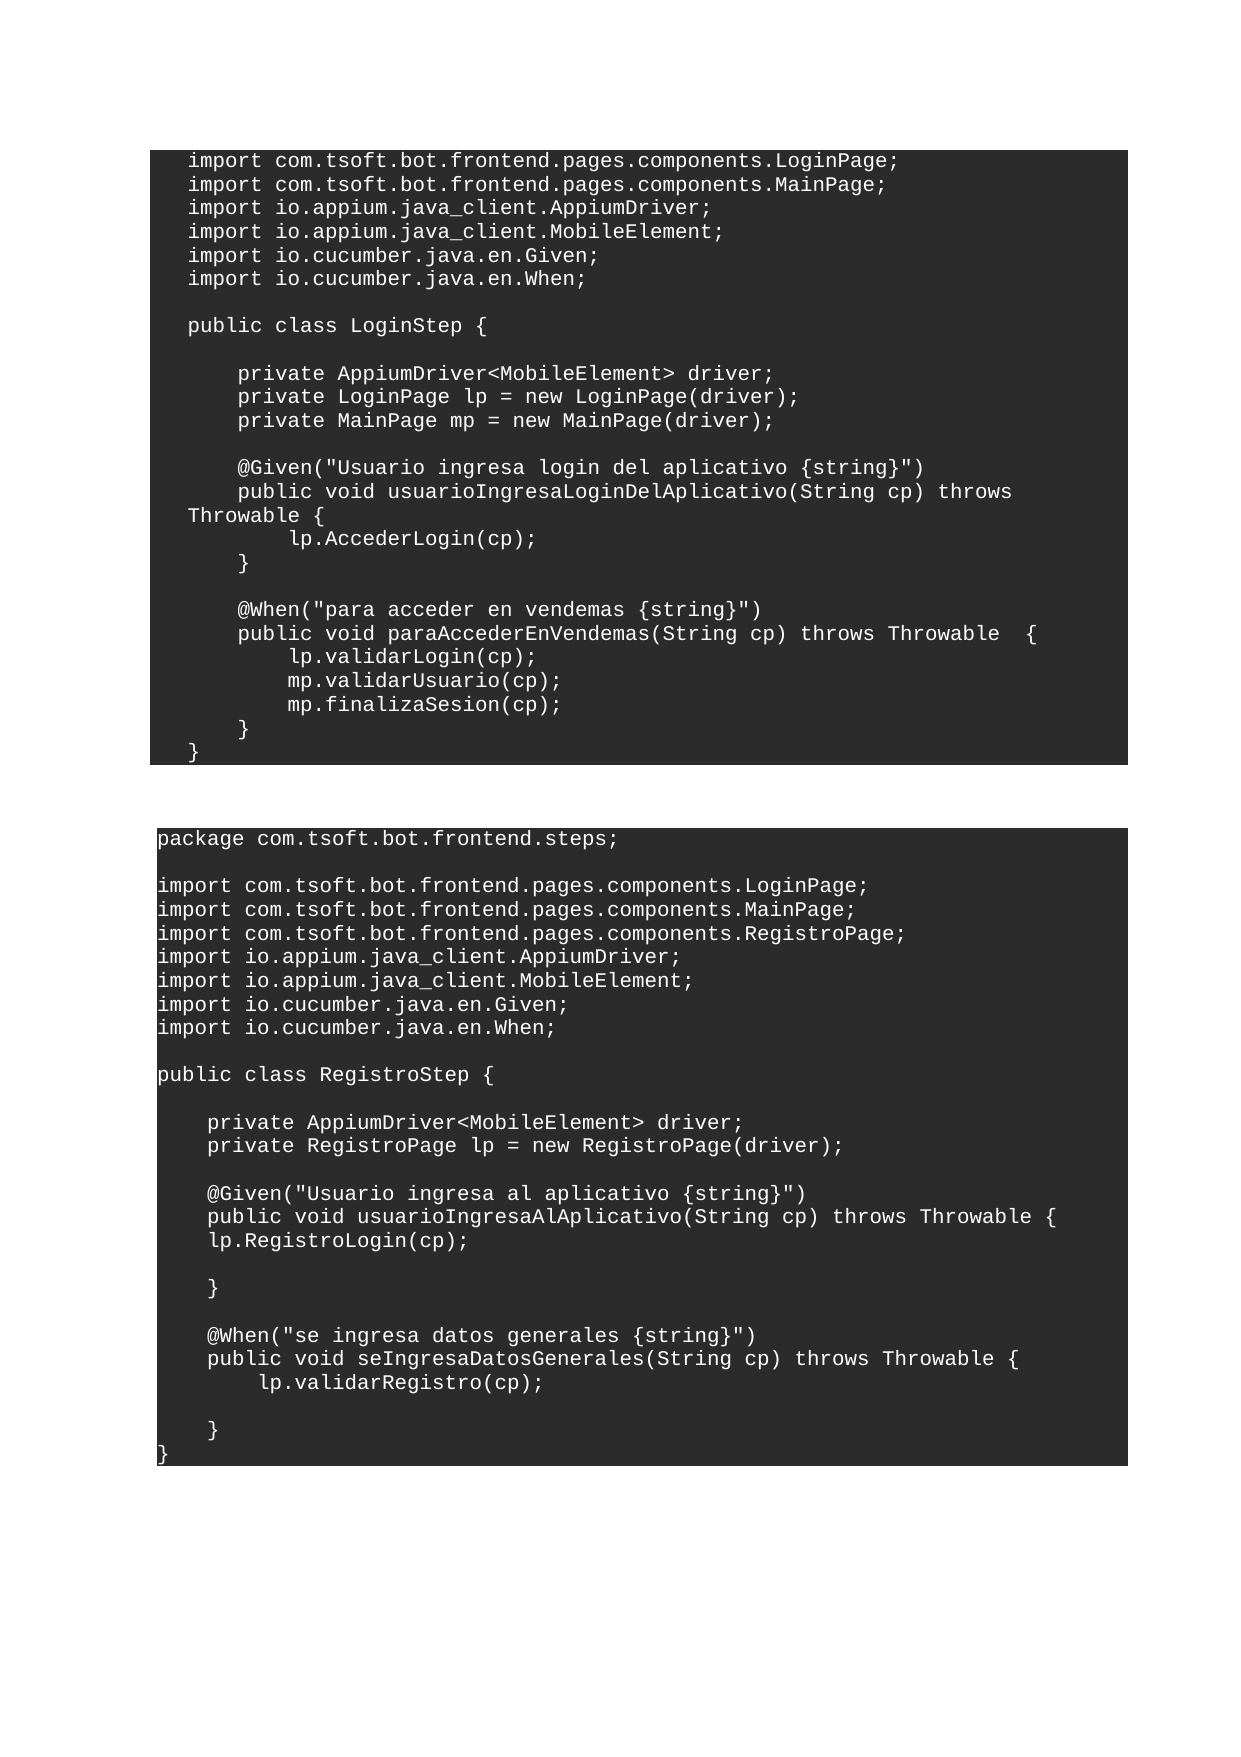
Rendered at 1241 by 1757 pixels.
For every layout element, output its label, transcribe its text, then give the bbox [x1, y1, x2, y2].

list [150, 150, 1128, 765]
text package com.tsoft.bot.frontend.steps; import com.tsoft.bot.frontend.pages.components.LoginPage; import com.tsoft.bot.frontend.pages.components.MainPage; import com.tsoft.bot.frontend.pages.components.RegistroPage; import io.appium.java_client.AppiumDriver; import io.appium.java_client.MobileElement; import io.cucumber.java.en.Given; import io.cucumber.java.en.When; public class RegistroStep { private AppiumDriver<MobileElement> driver; private RegistroPage lp = new RegistroPage(driver); @Given("Usuario ingresa al aplicativo {string}") public void usuarioIngresaAlAplicativo(String cp) throws Throwable { lp.RegistroLogin(cp); } @When("se ingresa datos generales {string}") public void seIngresaDatosGenerales(String cp) throws Throwable { lp.validarRegistro(cp); } } [157, 828, 1128, 1466]
